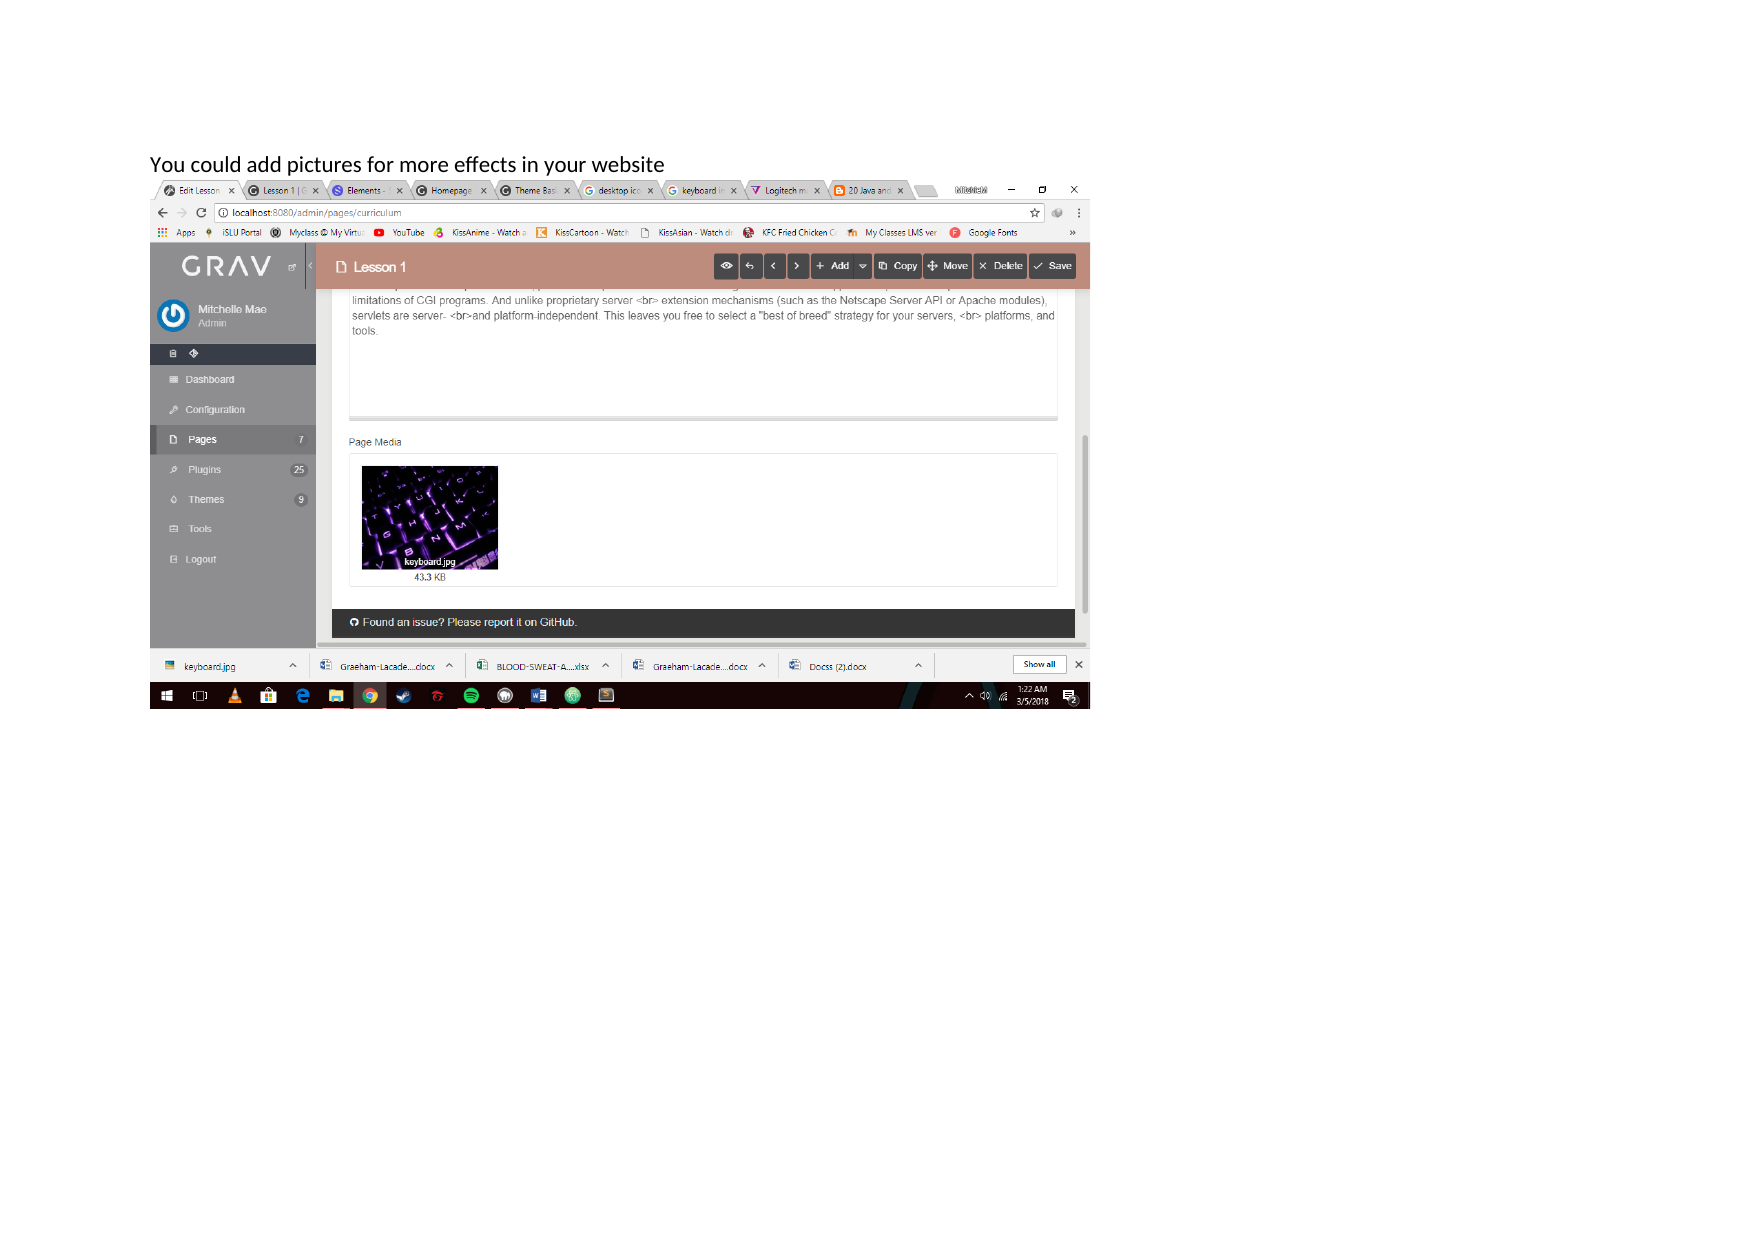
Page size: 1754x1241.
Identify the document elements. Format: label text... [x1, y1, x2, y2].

picture [150, 180, 1091, 709]
